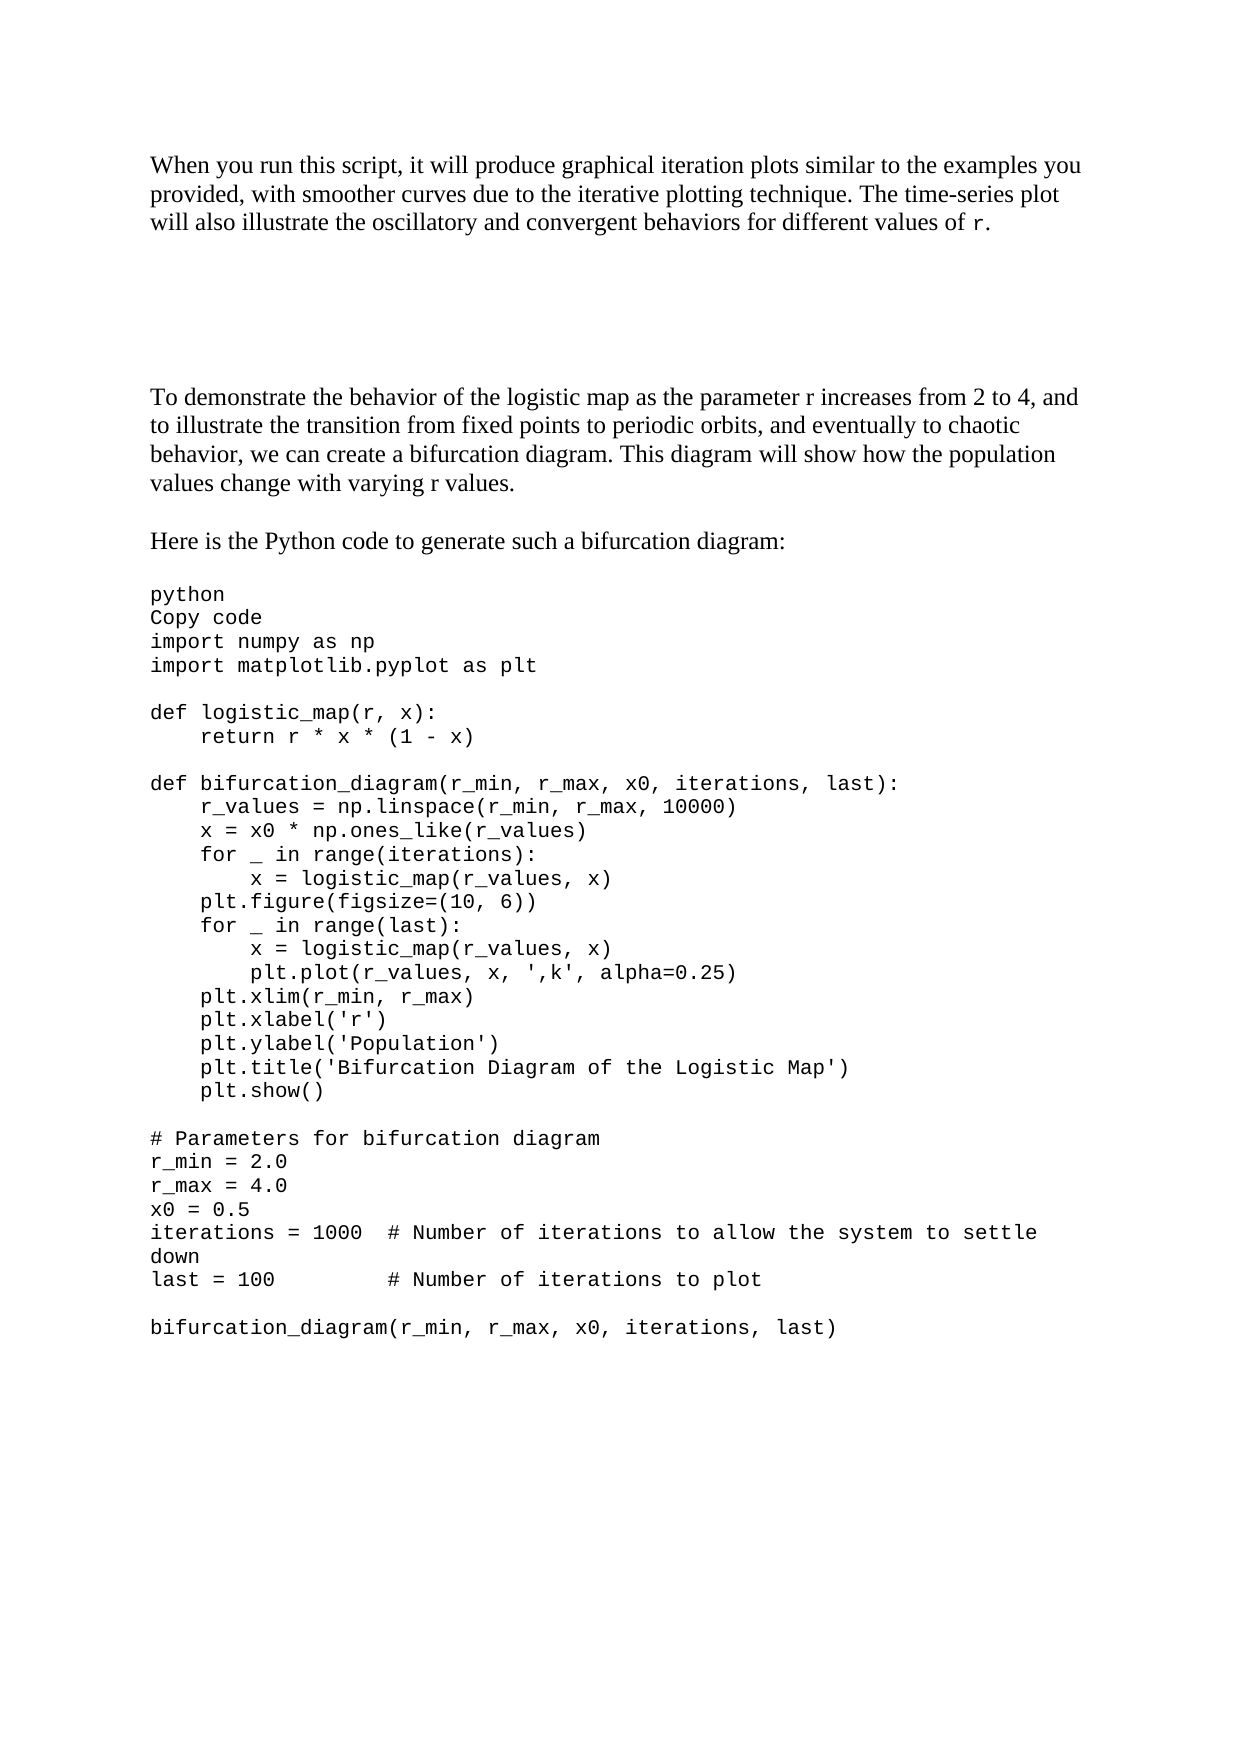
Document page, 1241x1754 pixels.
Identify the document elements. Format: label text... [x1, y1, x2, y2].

text python [150, 584, 1090, 607]
text When you run this script, it will produce graphical iteration plots similar to the examples you provided, with smoother curves due to the iterative plotting technique. The time-series plot will also illustrate the oscillatory and convergent behaviors for different values of r. [150, 150, 1090, 237]
text r_max = 4.0 [150, 1175, 1090, 1198]
text r_values = np.linspace(r_min, r_max, 10000) [150, 797, 1090, 820]
text plt.show() [150, 1080, 1090, 1104]
text Here is the Python code to generate such a bifurcation diagram: [150, 526, 1090, 554]
text r_min = 2.0 [150, 1151, 1090, 1175]
text bifurcation_diagram(r_min, r_max, x0, iterations, last) [150, 1317, 1090, 1340]
text x = x0 * np.ones_like(r_values) [150, 820, 1090, 844]
text def bifurcation_diagram(r_min, r_max, x0, iterations, last): [150, 773, 1090, 797]
text plt.ylabel('Population') [150, 1033, 1090, 1057]
text plt.xlim(r_min, r_max) [150, 986, 1090, 1009]
text for _ in range(iterations): [150, 844, 1090, 867]
text import matplotlib.pyplot as plt [150, 655, 1090, 678]
text def logistic_map(r, x): [150, 702, 1090, 726]
text last = 100 # Number of iterations to plot [150, 1269, 1090, 1293]
text iterations = 1000 # Number of iterations to allow the system to settle down [150, 1222, 1090, 1269]
text # Parameters for bifurcation diagram [150, 1128, 1090, 1151]
text plt.xlabel('r') [150, 1009, 1090, 1033]
text x = logistic_map(r_values, x) [150, 867, 1090, 891]
text x = logistic_map(r_values, x) [150, 938, 1090, 962]
text for _ in range(last): [150, 915, 1090, 938]
text x0 = 0.5 [150, 1198, 1090, 1222]
text Copy code [150, 607, 1090, 631]
text plt.title('Bifurcation Diagram of the Logistic Map') [150, 1057, 1090, 1080]
text plt.plot(r_values, x, ',k', alpha=0.25) [150, 962, 1090, 986]
text plt.figure(figsize=(10, 6)) [150, 891, 1090, 915]
text To demonstrate the behavior of the logistic map as the parameter r increases from 2 to 4, and to illustrate the transition from fixed points to periodic orbits, and eventually to chaotic behavior, we can create a bifurcation diagram. This diagram will show how the population values change with varying r values. [150, 382, 1090, 497]
text return r * x * (1 - x) [150, 726, 1090, 749]
text import numpy as np [150, 631, 1090, 655]
